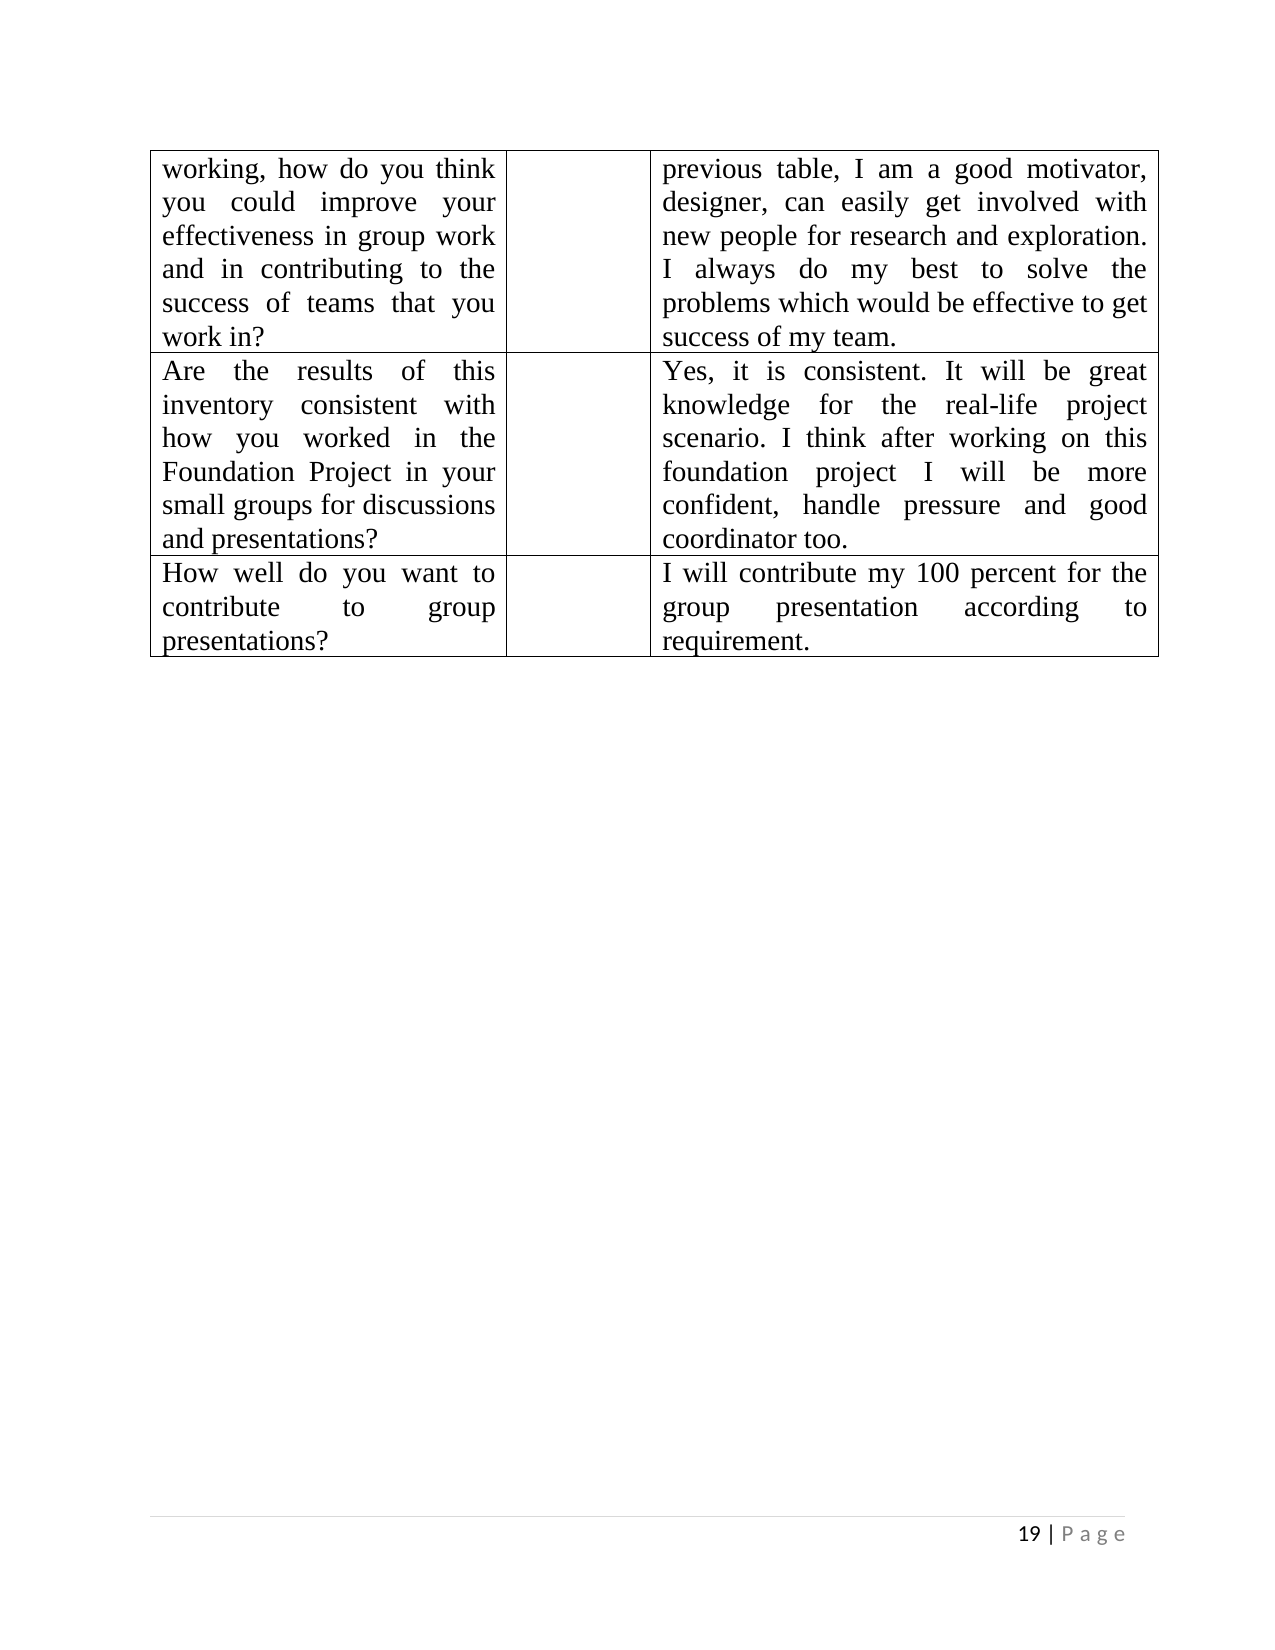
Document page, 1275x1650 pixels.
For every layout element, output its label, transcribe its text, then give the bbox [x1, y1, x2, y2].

table_cell [507, 556, 650, 656]
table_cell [651, 151, 1158, 352]
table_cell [151, 151, 506, 352]
table_cell Yes, it is consistent. It will be great knowledge for the real-life project scenario. I think after working on this foundation project I will be more confident, handle pressure and good coordinator too. [651, 353, 1158, 554]
table_cell I will contribute my 100 percent for the group presentation according to requirement. [651, 556, 1158, 656]
table_cell [507, 353, 650, 554]
table_cell Are the results of this inventory consistent with how you worked in the Foundation Project in your small groups for discussions and presentations? [151, 353, 506, 554]
table_cell How well do you want to contribute to group presentations? [151, 556, 506, 656]
table_cell [507, 151, 650, 352]
